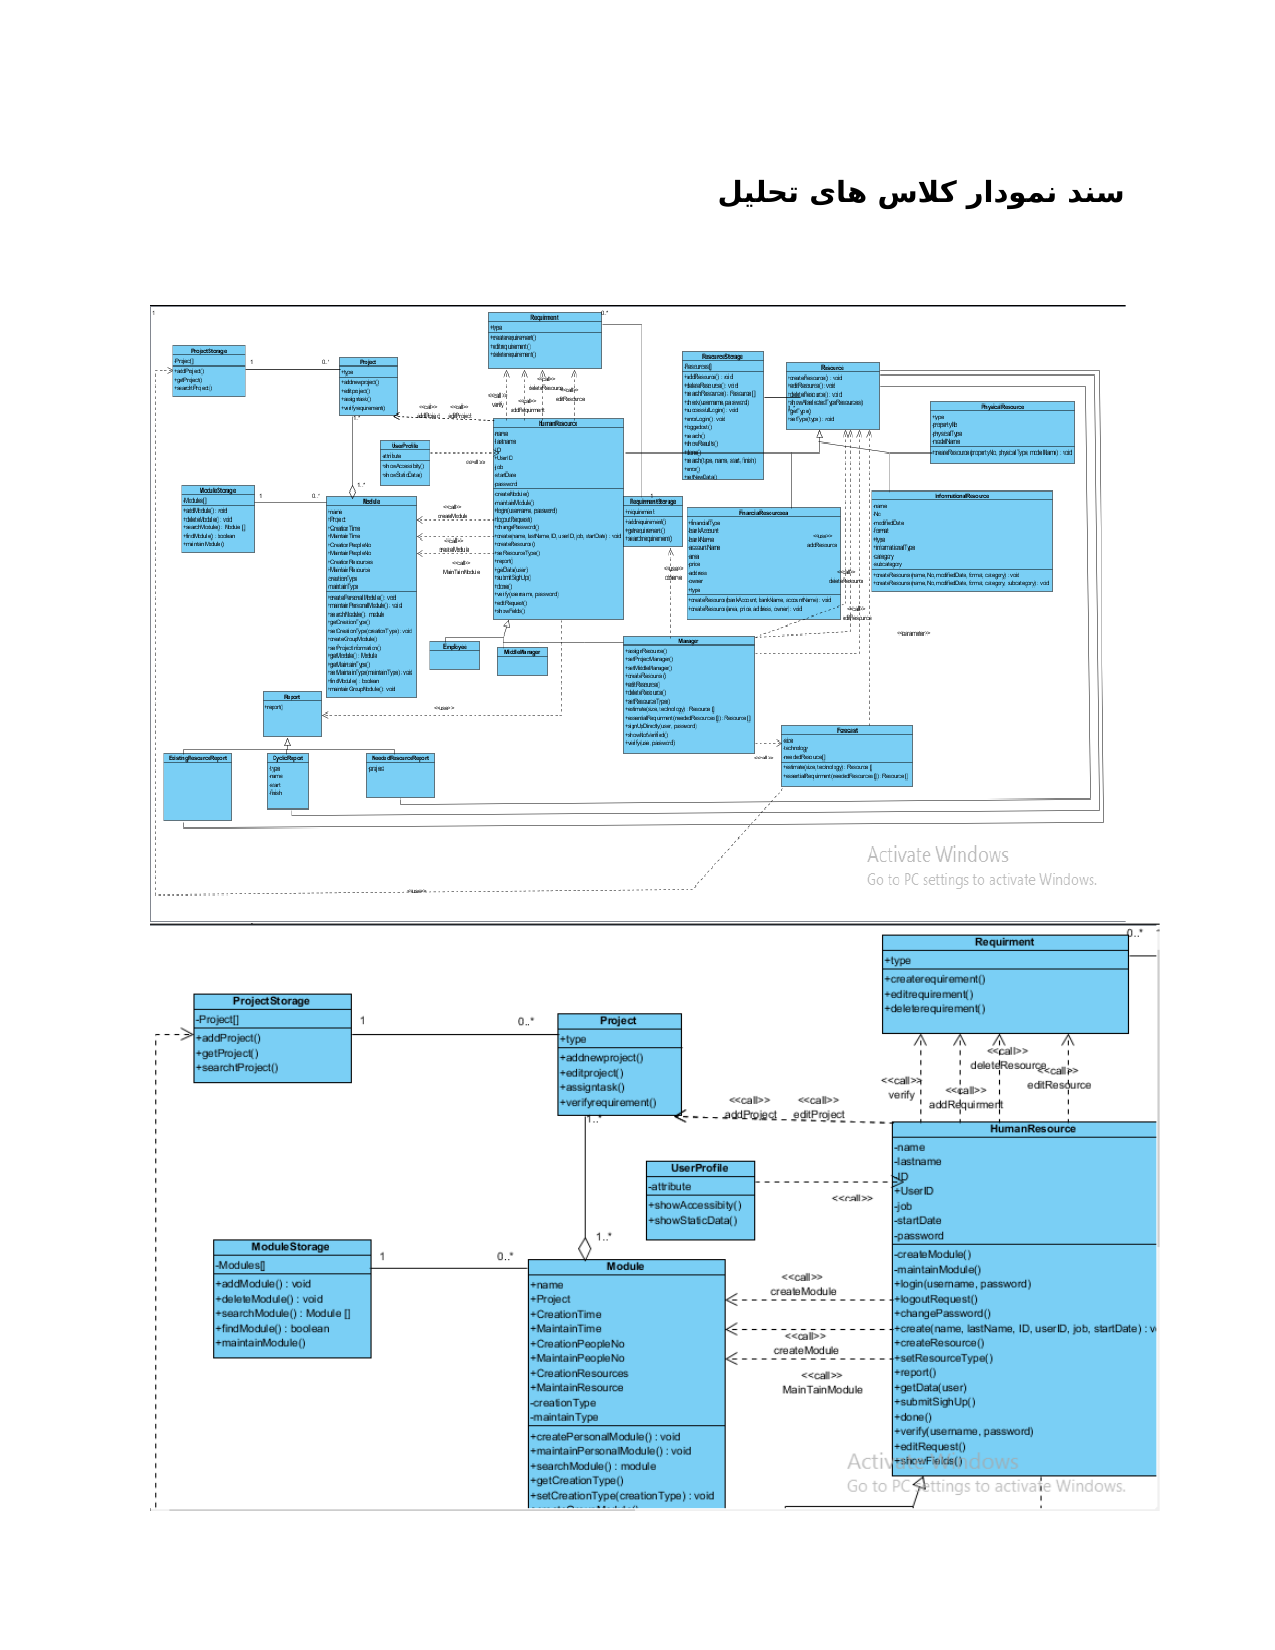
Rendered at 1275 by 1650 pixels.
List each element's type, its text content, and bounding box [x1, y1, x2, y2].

subtitle سند نمودار کلاس های تحلیل [150, 175, 1125, 209]
picture [150, 305, 1126, 922]
picture [150, 923, 1160, 1511]
